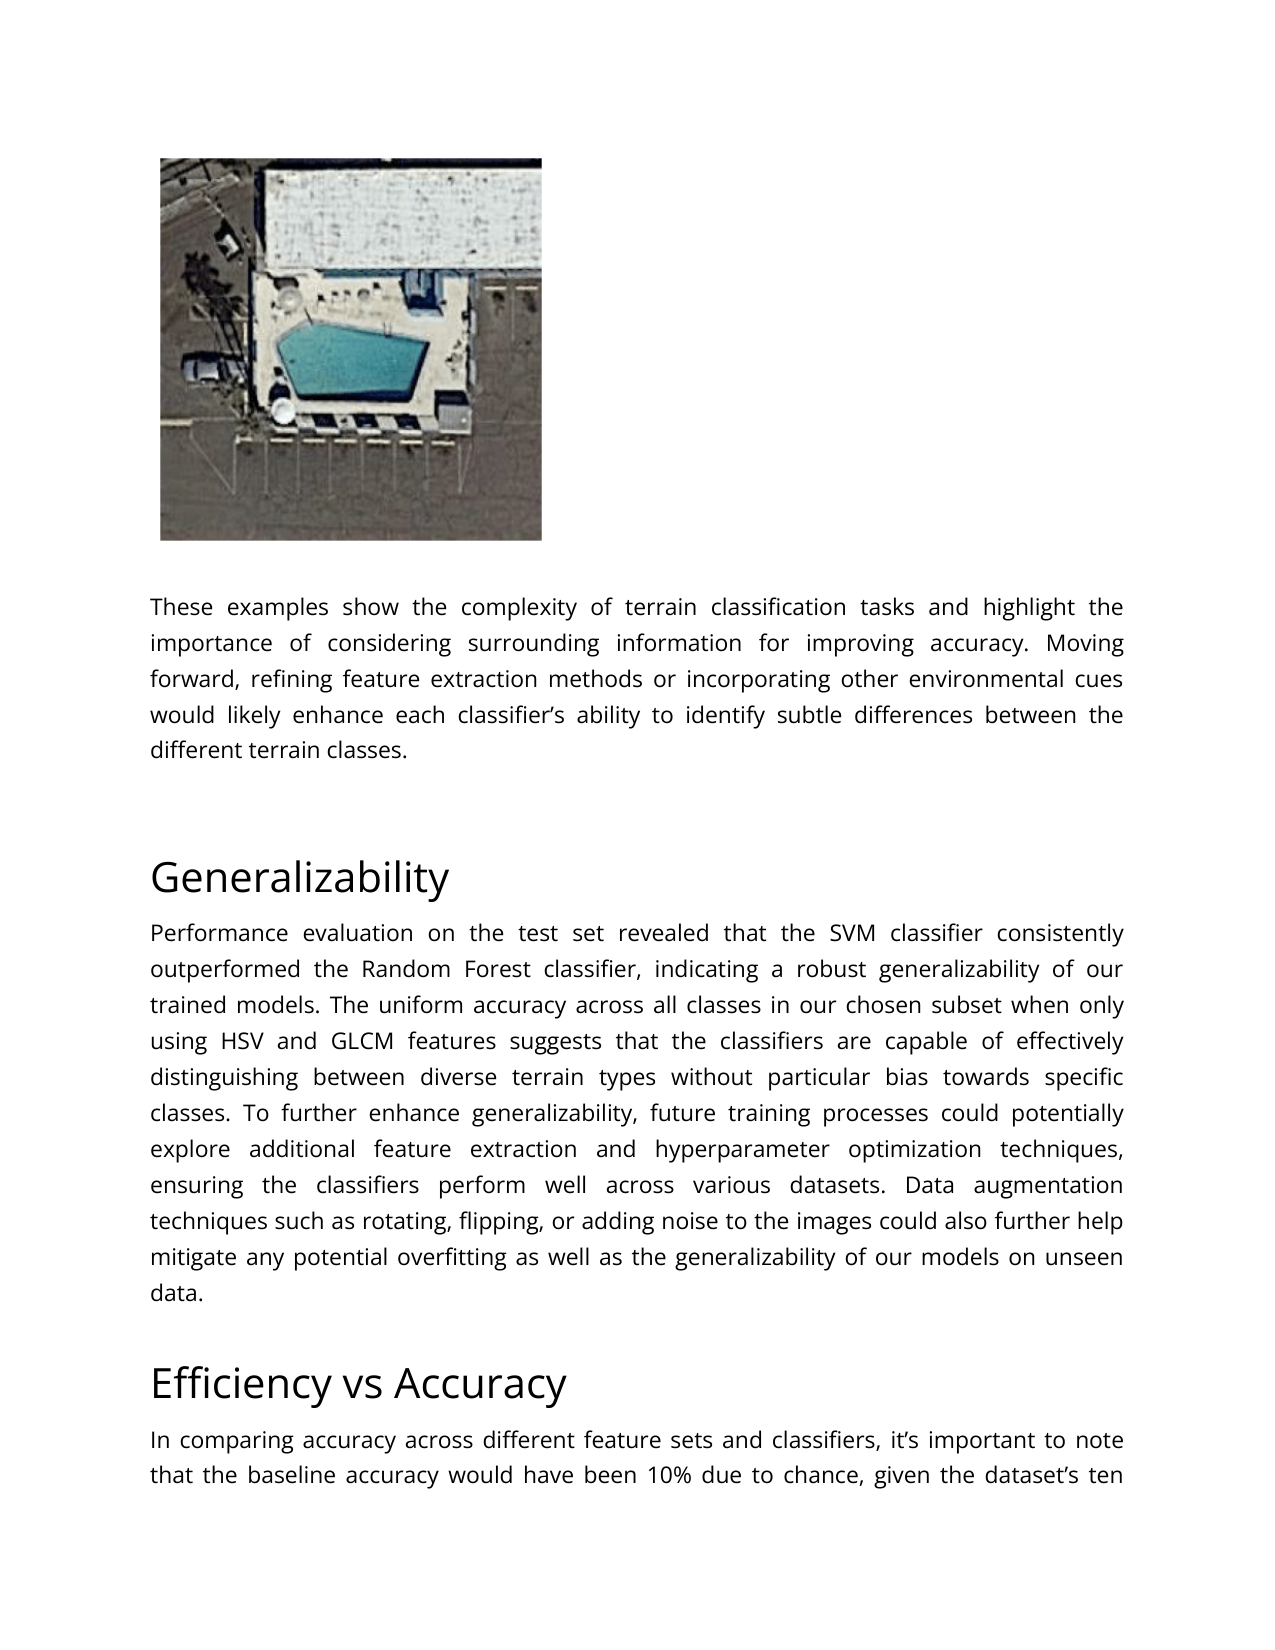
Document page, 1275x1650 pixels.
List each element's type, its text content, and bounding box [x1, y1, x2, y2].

subtitle Efficiency vs Accuracy [150, 1354, 1125, 1411]
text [150, 1423, 1125, 1491]
text Performance evaluation on the test set revealed that the SVM classifier consistently outperformed the Random Forest classifier, indicating a robust generalizability of our trained models. The uniform accuracy across all classes in our chosen subset when only using HSV and GLCM features suggests that the classifiers are capable of effectively distinguishing between diverse terrain types without particular bias towards specific classes. To further enhance generalizability, future training processes could potentially explore additional feature extraction and hyperparameter optimization techniques, ensuring the classifiers perform well across various datasets. Data augmentation techniques such as rotating, flipping, or adding noise to the images could also further help mitigate any potential overfitting as well as the generalizability of our models on unseen data. [150, 917, 1125, 1308]
subtitle Generalizability [150, 848, 1125, 905]
text These examples show the complexity of terrain classification tasks and highlight the importance of considering surrounding information for improving accuracy. Moving forward, refining feature extraction methods or incorporating other environmental cues would likely enhance each classifier’s ability to identify subtle differences between the different terrain classes. [150, 591, 1125, 766]
picture [150, 150, 551, 551]
